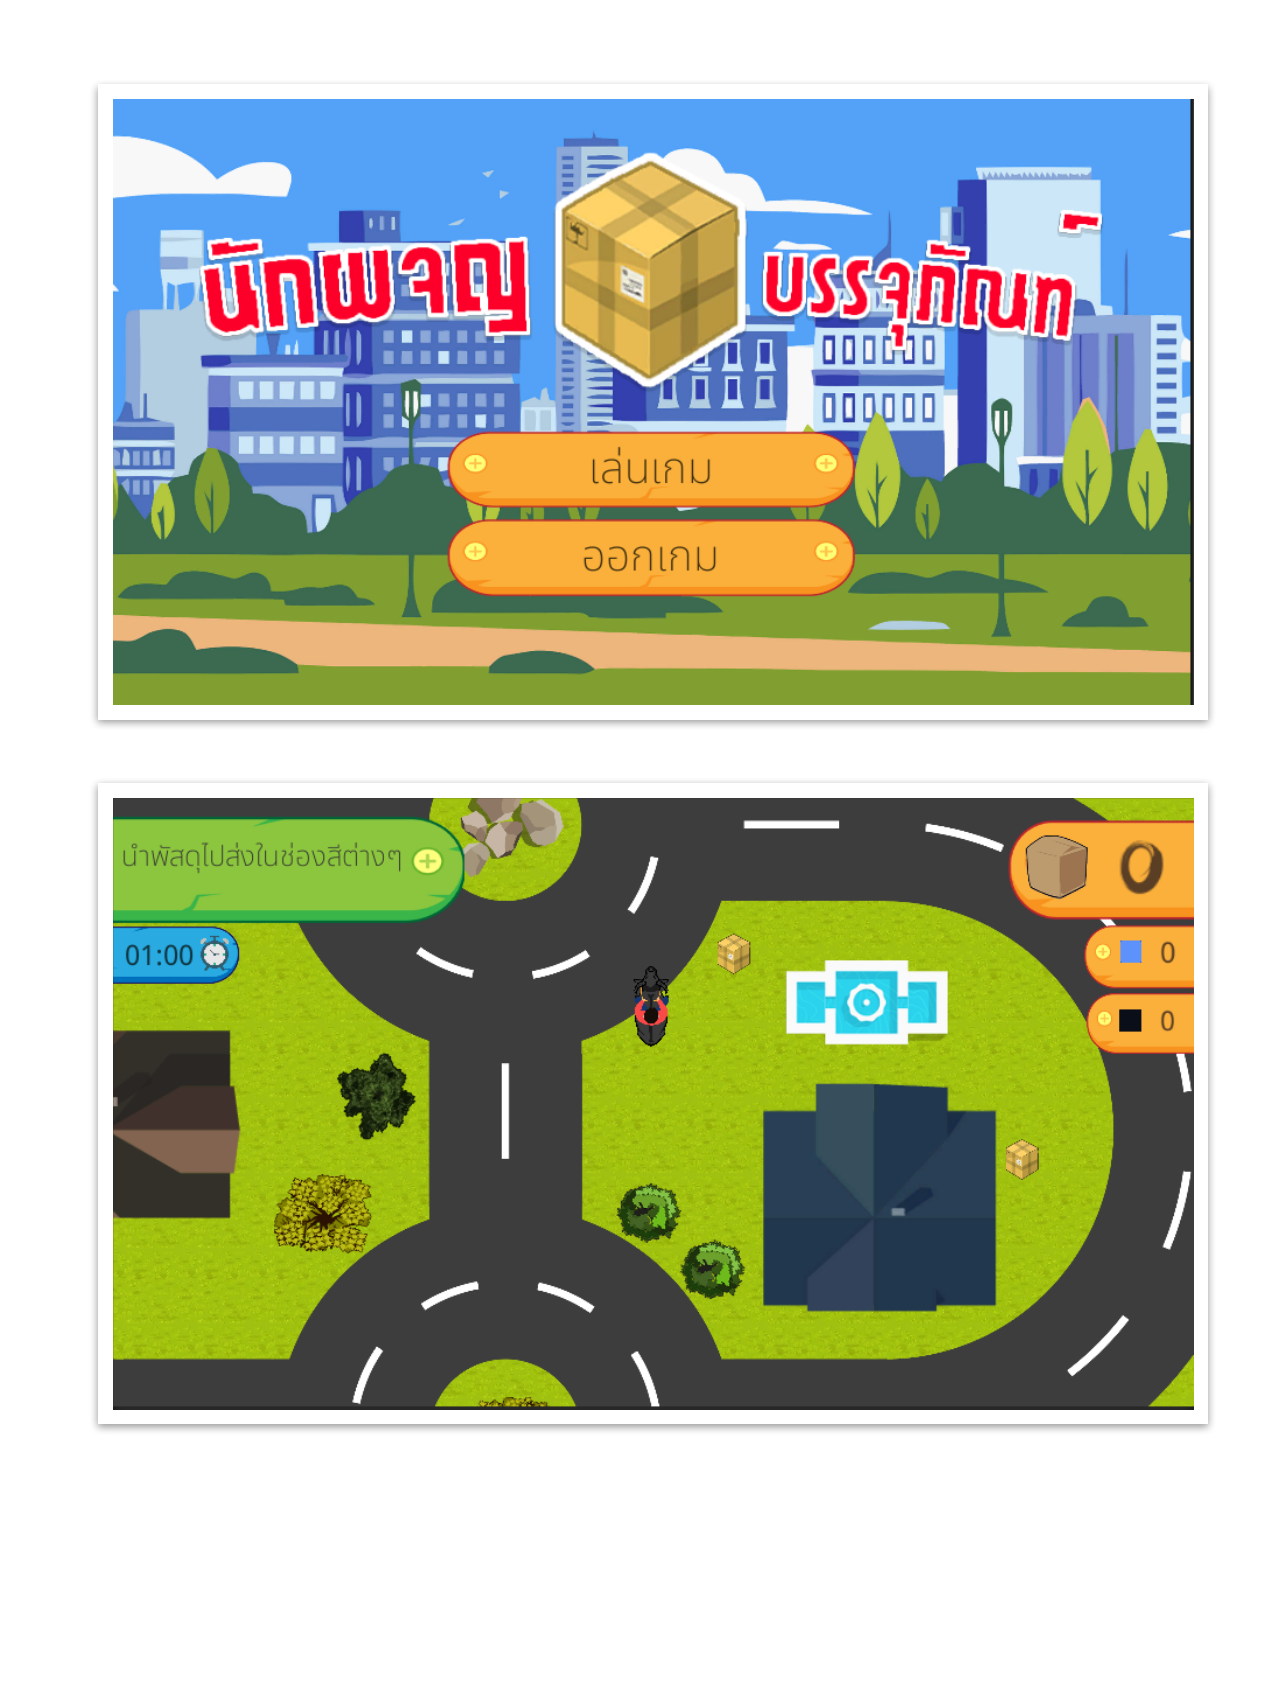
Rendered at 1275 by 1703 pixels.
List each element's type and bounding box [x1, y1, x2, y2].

picture [113, 99, 1194, 705]
picture [113, 798, 1194, 1410]
